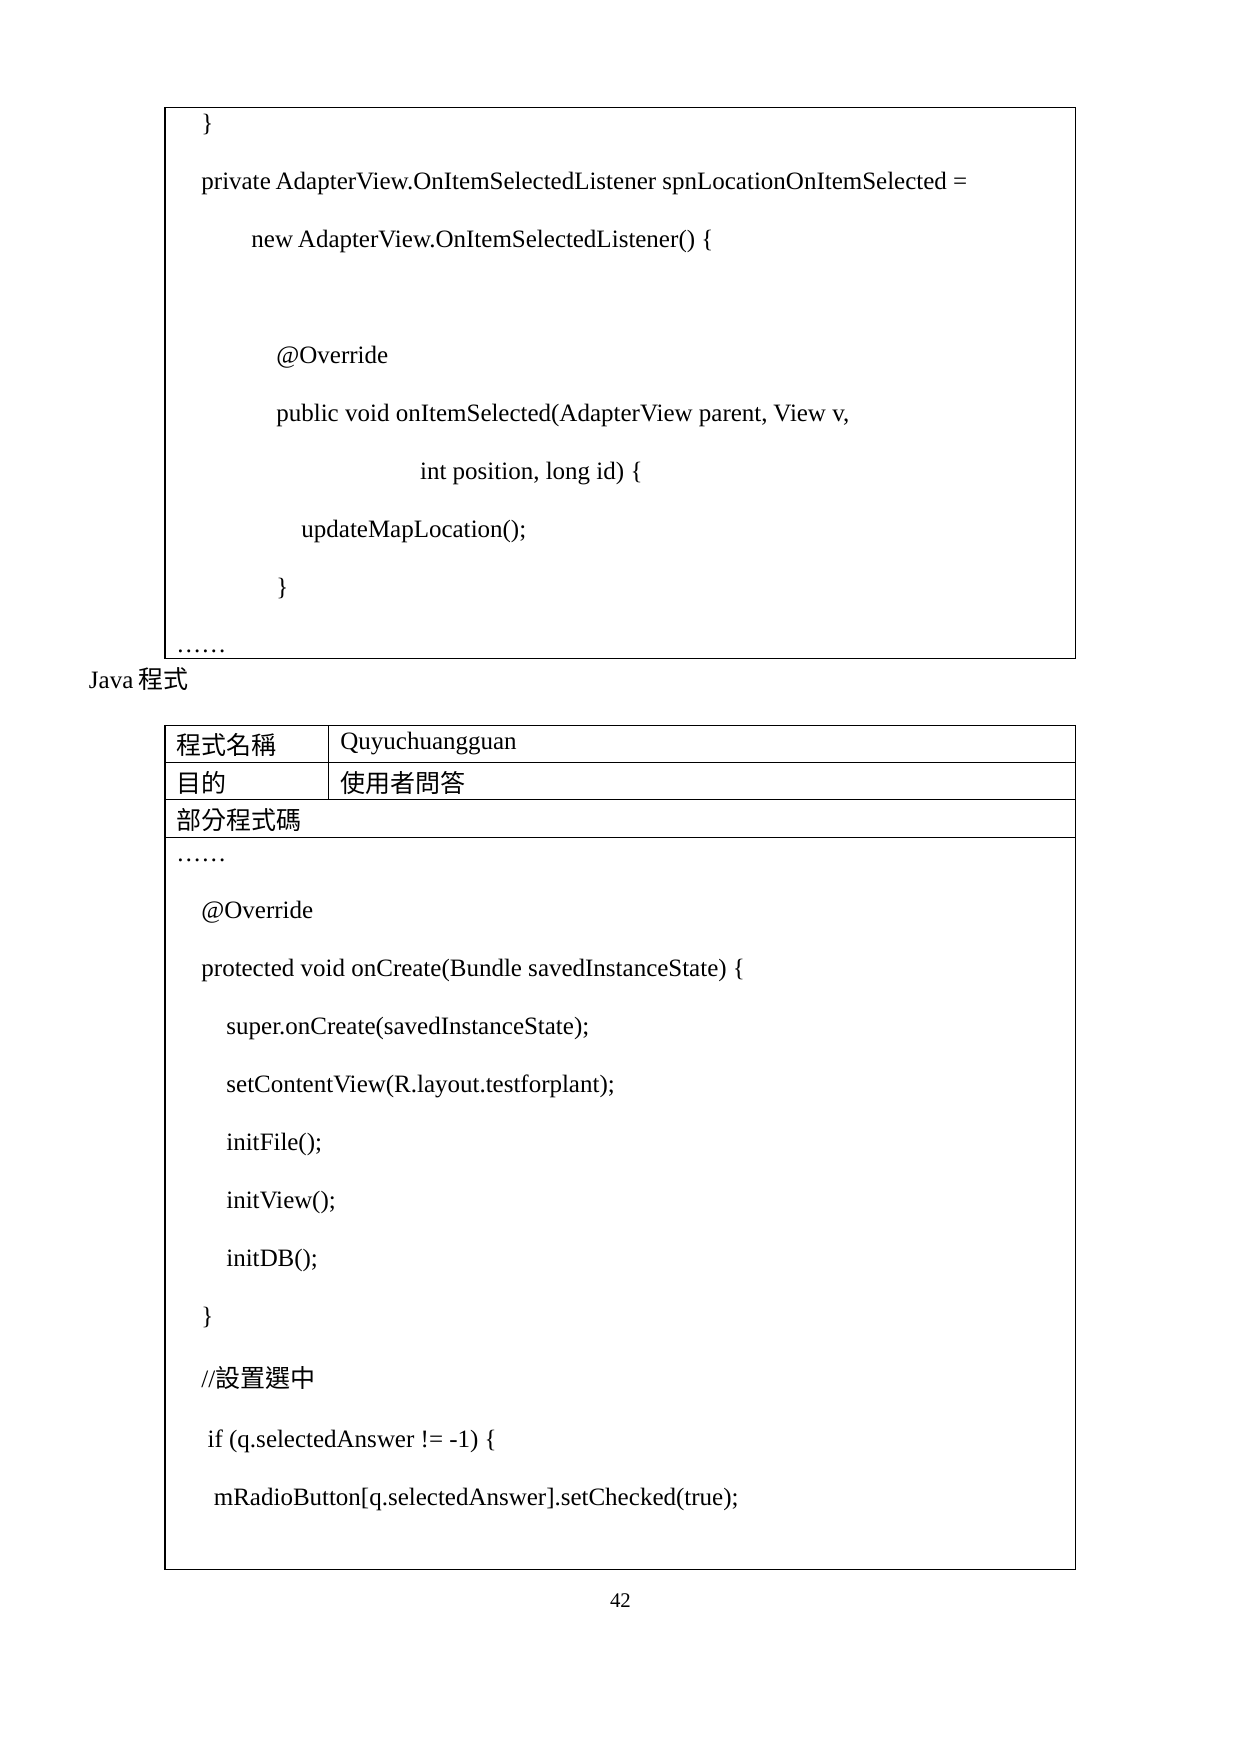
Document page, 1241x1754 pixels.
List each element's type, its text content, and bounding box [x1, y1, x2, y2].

table_cell 部分程式碼 [166, 800, 1075, 837]
table_header 程式名稱 [166, 726, 328, 762]
table_cell 目的 [166, 763, 328, 799]
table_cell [166, 838, 1075, 1569]
text Java程式 [89, 659, 1152, 696]
table_cell 使用者問答 [329, 763, 1075, 799]
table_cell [166, 108, 1075, 658]
table_header Quyuchuangguan [329, 726, 1075, 762]
